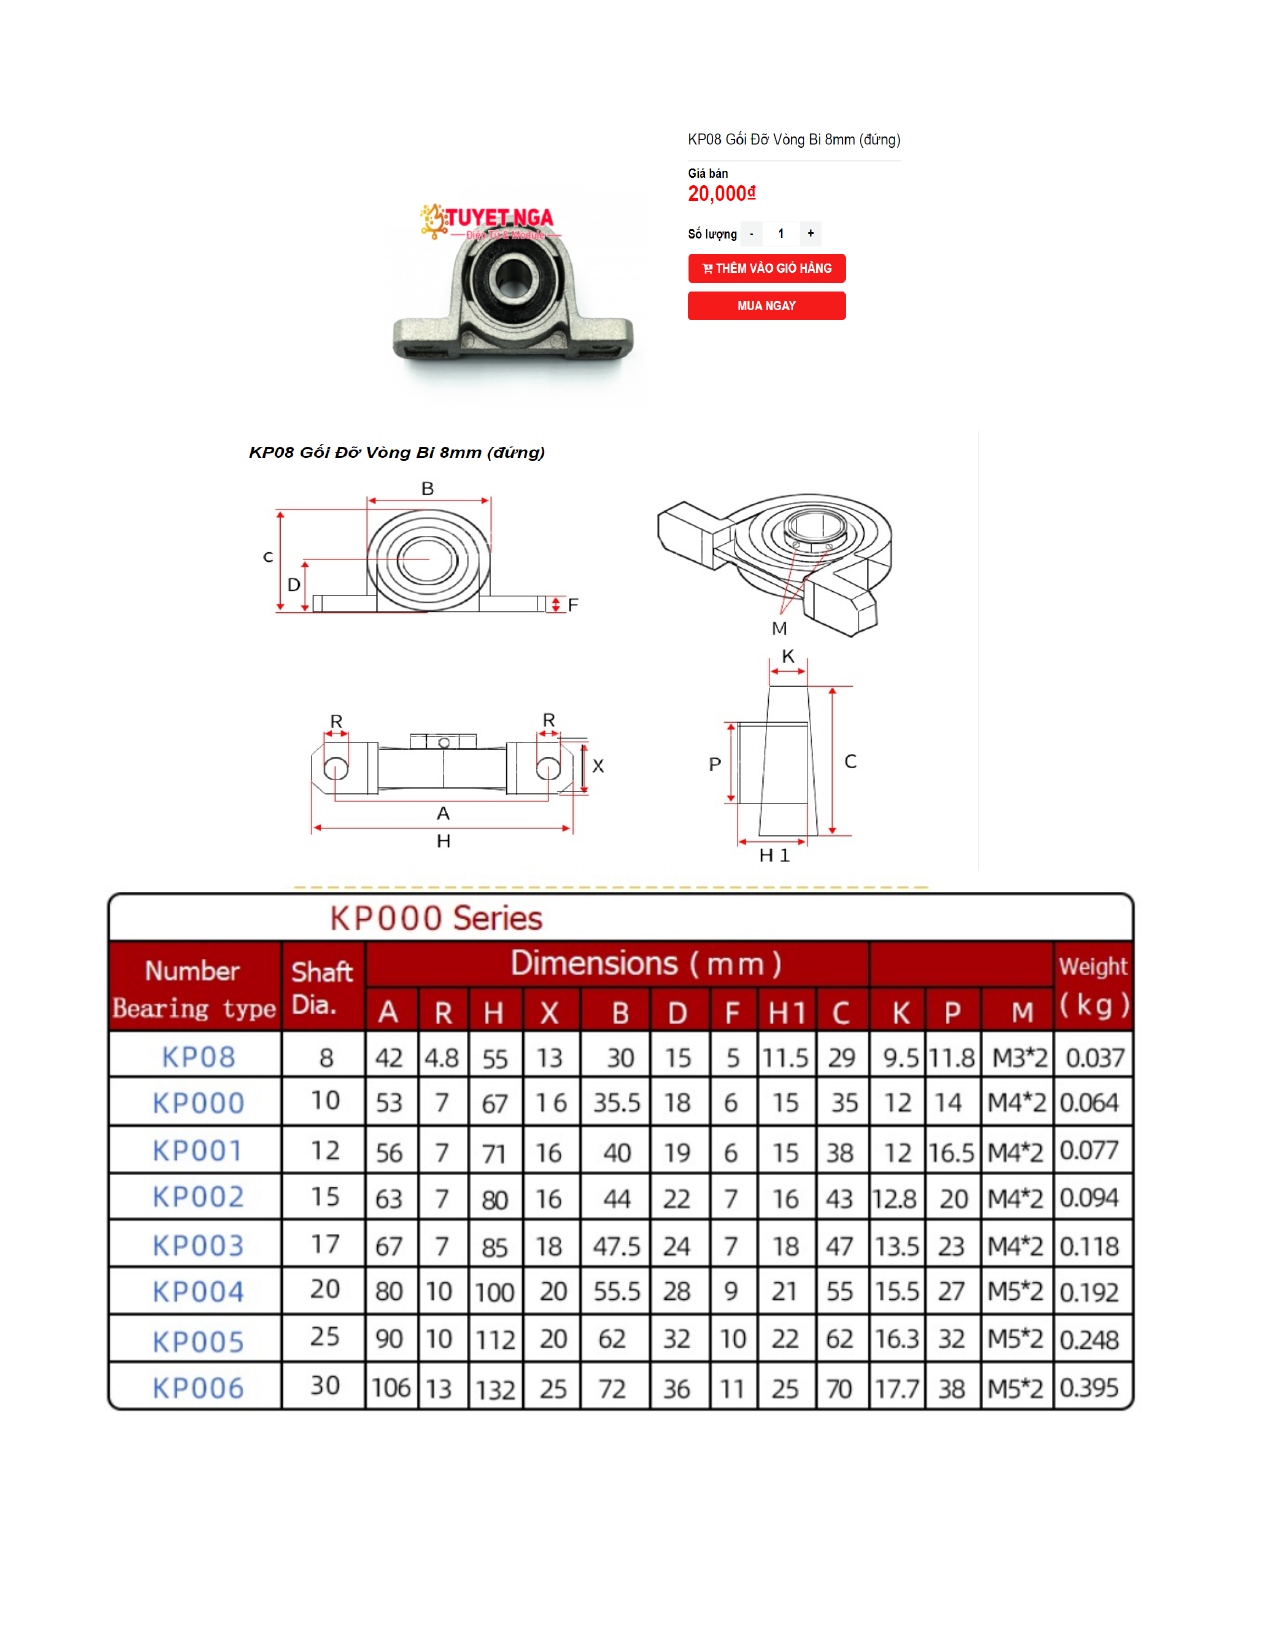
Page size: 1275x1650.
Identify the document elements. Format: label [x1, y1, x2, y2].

picture [100, 872, 1175, 1442]
picture [344, 100, 931, 413]
picture [241, 431, 1034, 871]
